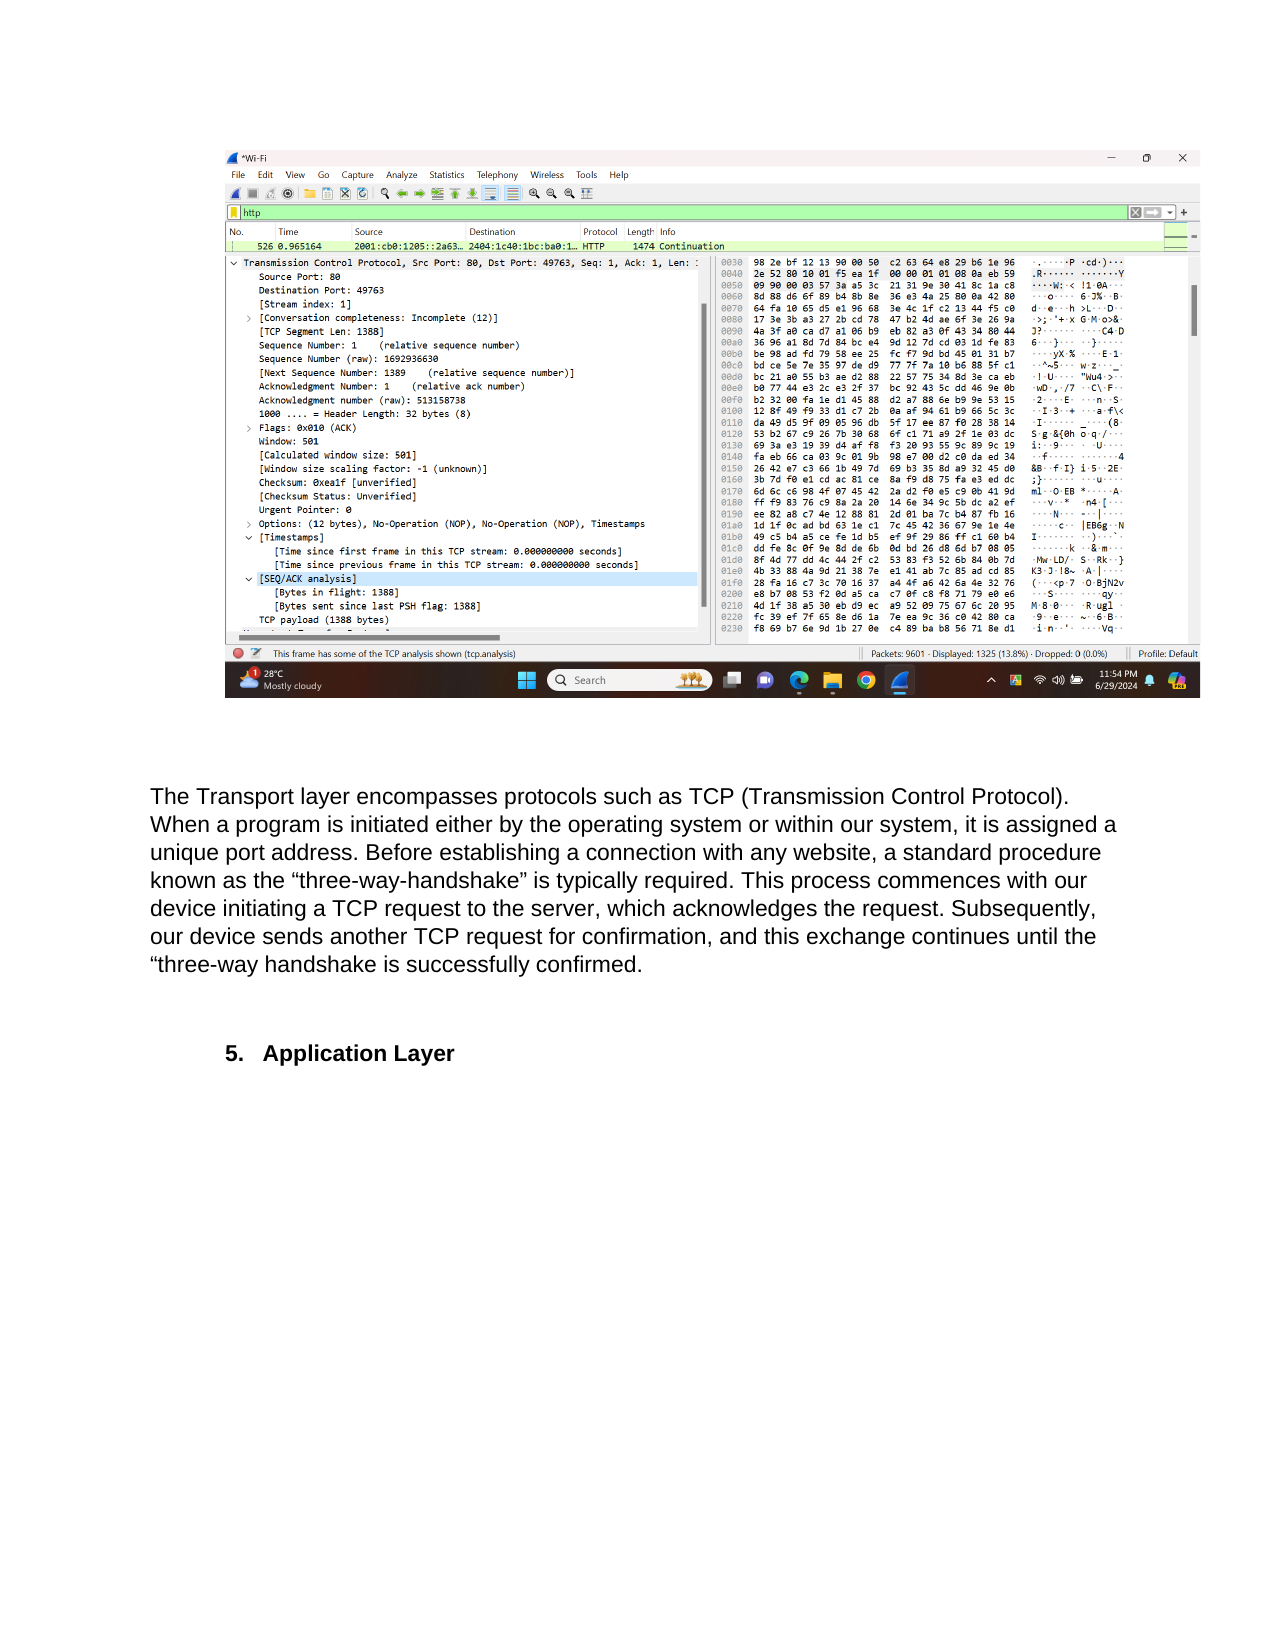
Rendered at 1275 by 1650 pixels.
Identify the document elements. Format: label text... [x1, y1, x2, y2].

text The Transport layer encompasses protocols such as TCP (Transmission Control Protocol). When a program is initiated either by the operating system or within our system, it is assigned a unique port address. Before establishing a connection with any website, a standard procedure known as the “three-way-handshake” is typically required. This process commences with our device initiating a TCP request to the server, which acknowledges the request. Subsequently, our device sends another TCP request for confirmation, and this exchange continues until the “three-way handshake is successfully confirmed. [150, 783, 1125, 977]
picture [225, 150, 1200, 698]
text 5. Application Layer [225, 1040, 1125, 1066]
